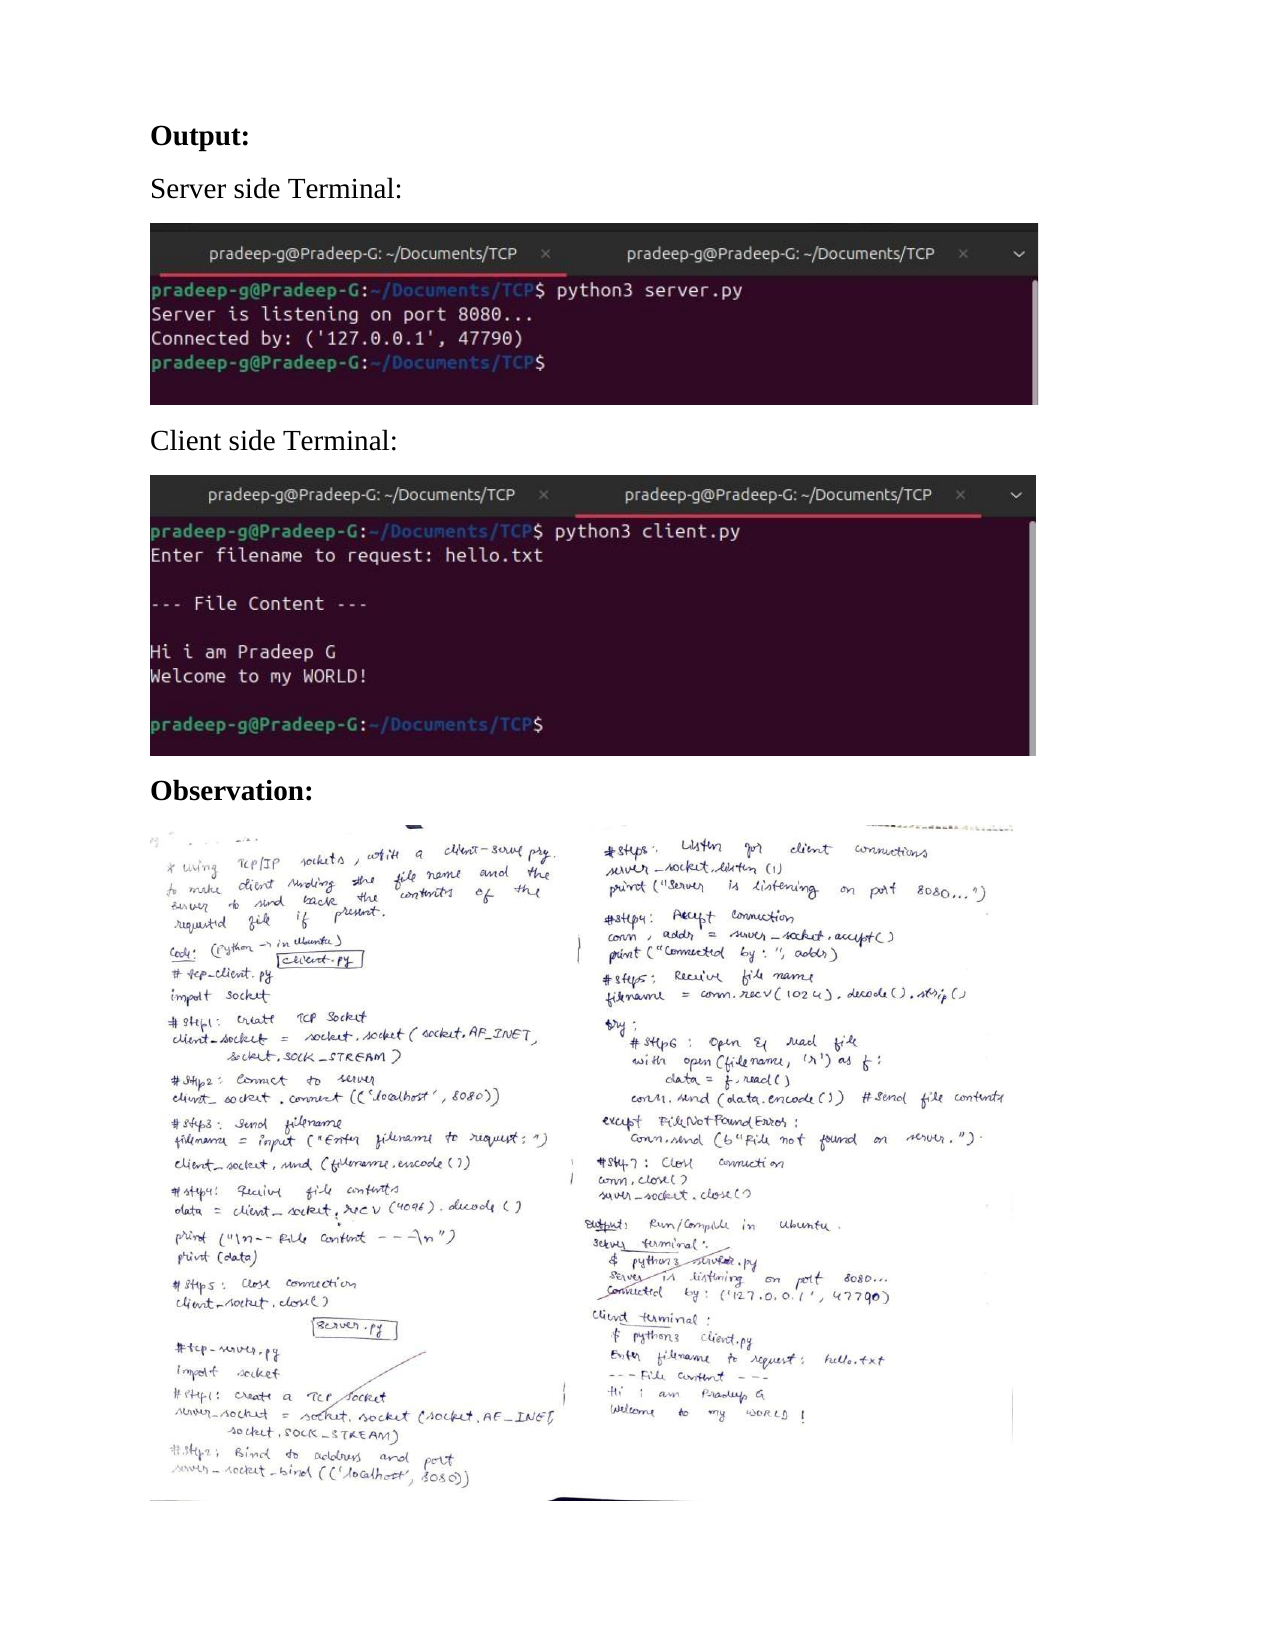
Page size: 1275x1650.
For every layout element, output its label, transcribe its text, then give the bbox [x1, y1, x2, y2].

picture [150, 223, 1039, 405]
picture [150, 475, 1036, 756]
text Output: [150, 118, 1200, 152]
text Server side Terminal: [150, 171, 1200, 204]
picture [150, 825, 1013, 1501]
